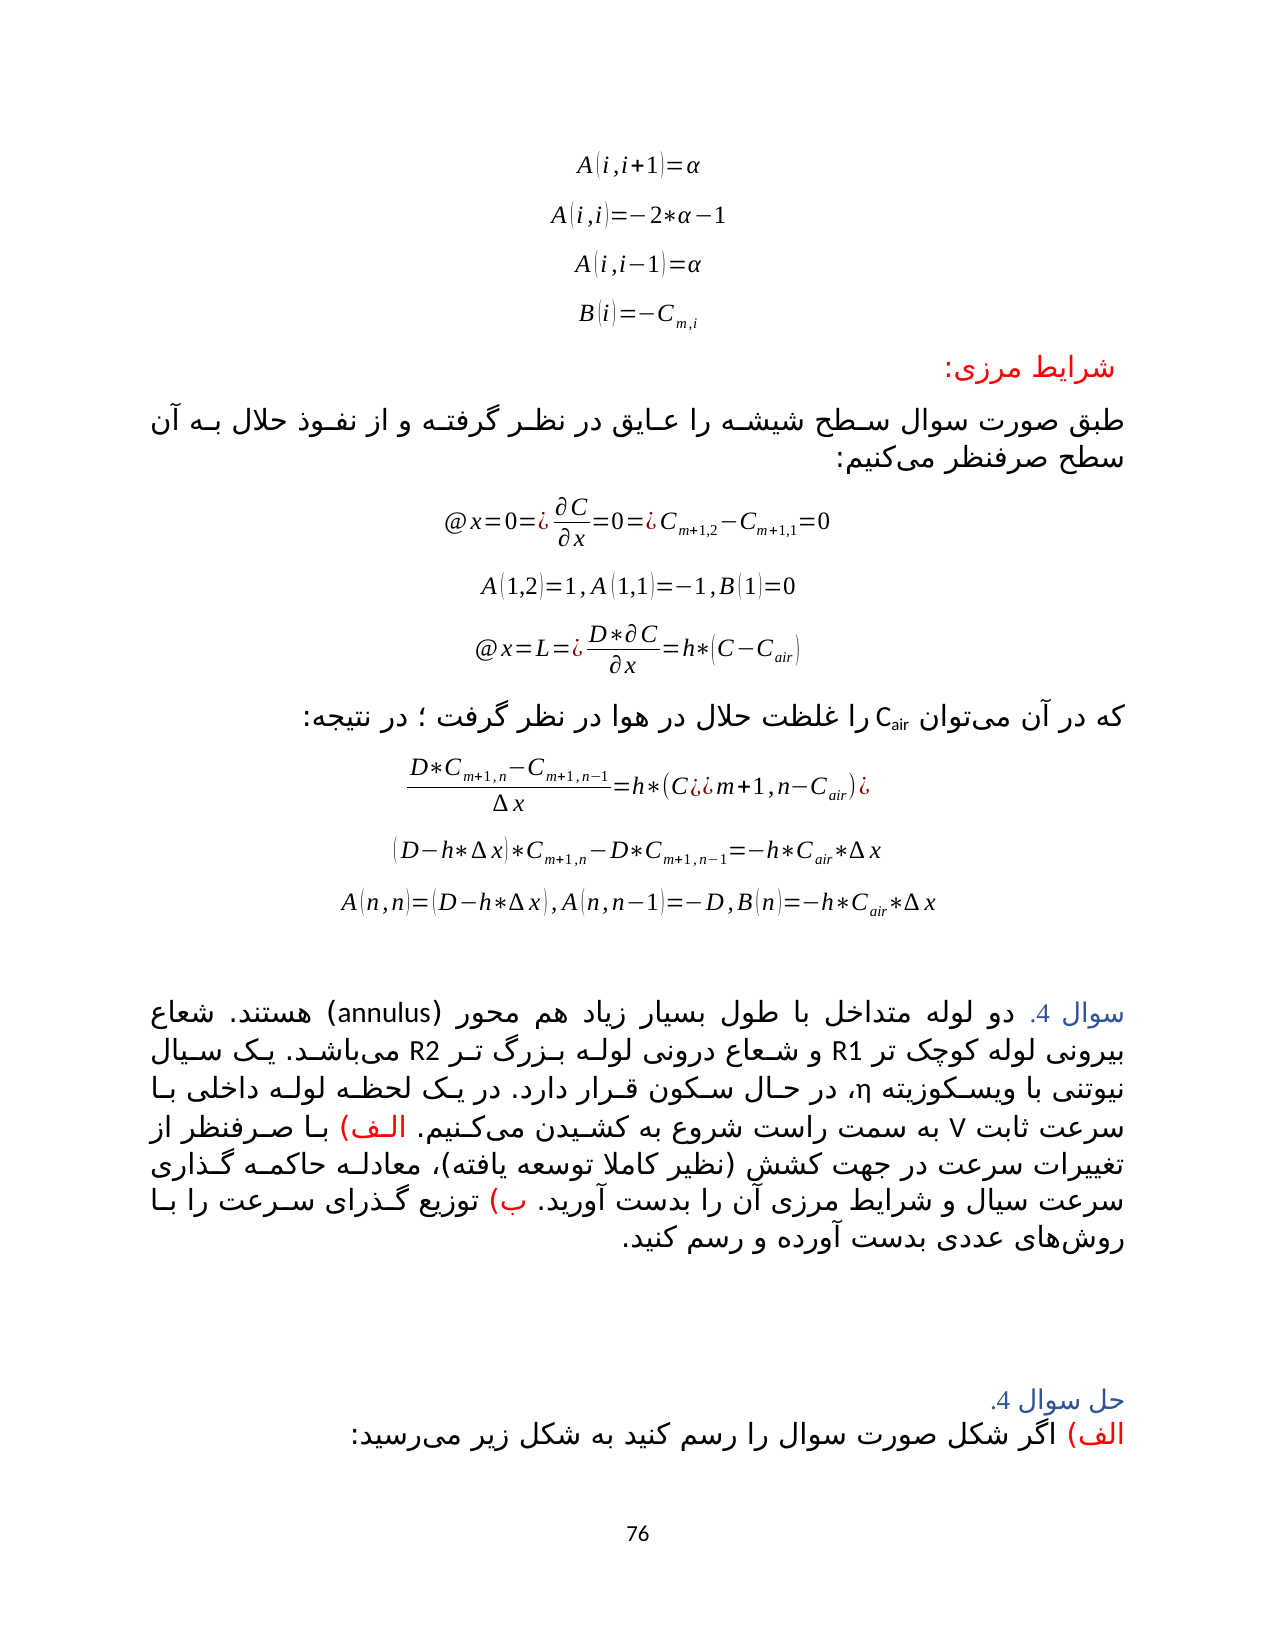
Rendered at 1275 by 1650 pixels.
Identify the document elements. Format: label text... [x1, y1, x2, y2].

subtitle حل سوال 4. [150, 1384, 1125, 1415]
text که در آن می‌توان Cair را غلظت حلال در هوا در نظر گرفت ؛ در نتیجه: [150, 698, 1125, 734]
text طبق صورت سوال سطح شیشه را عایق در نظر گرفته و از نفوذ حلال به آن سطح صرفنظر می‌کنیم: [150, 403, 1125, 474]
text الف) اگر شکل صورت سوال را رسم کنید به شکل زیر می‌رسید: [150, 1417, 1125, 1451]
text سوال 4. دو لوله متداخل با طول بسیار زیاد هم محور (annulus) هستند. شعاع بیرونی لوله کوچک تر R1 و شعاع درونی لوله بزرگ تر R2 می‌باشد. یک سیال نیوتنی با ویسکوزیته η، در حال سکون قرار دارد. در یک لحظه لوله داخلی با سرعت ثابت V به سمت راست شروع به کشیدن می‌کنیم. الف) با صرفنظر از تغییرات سرعت در جهت کشش (نظیر کاملا توسعه یافته)، معادله حاکمه گذاری سرعت سیال و شرایط مرزی آن را بدست آورید. ب) توزیع گذرای سرعت را با روش‌های عددی بدست آورده و رسم کنید. [150, 994, 1125, 1254]
text شرایط مرزی: [150, 350, 1125, 384]
